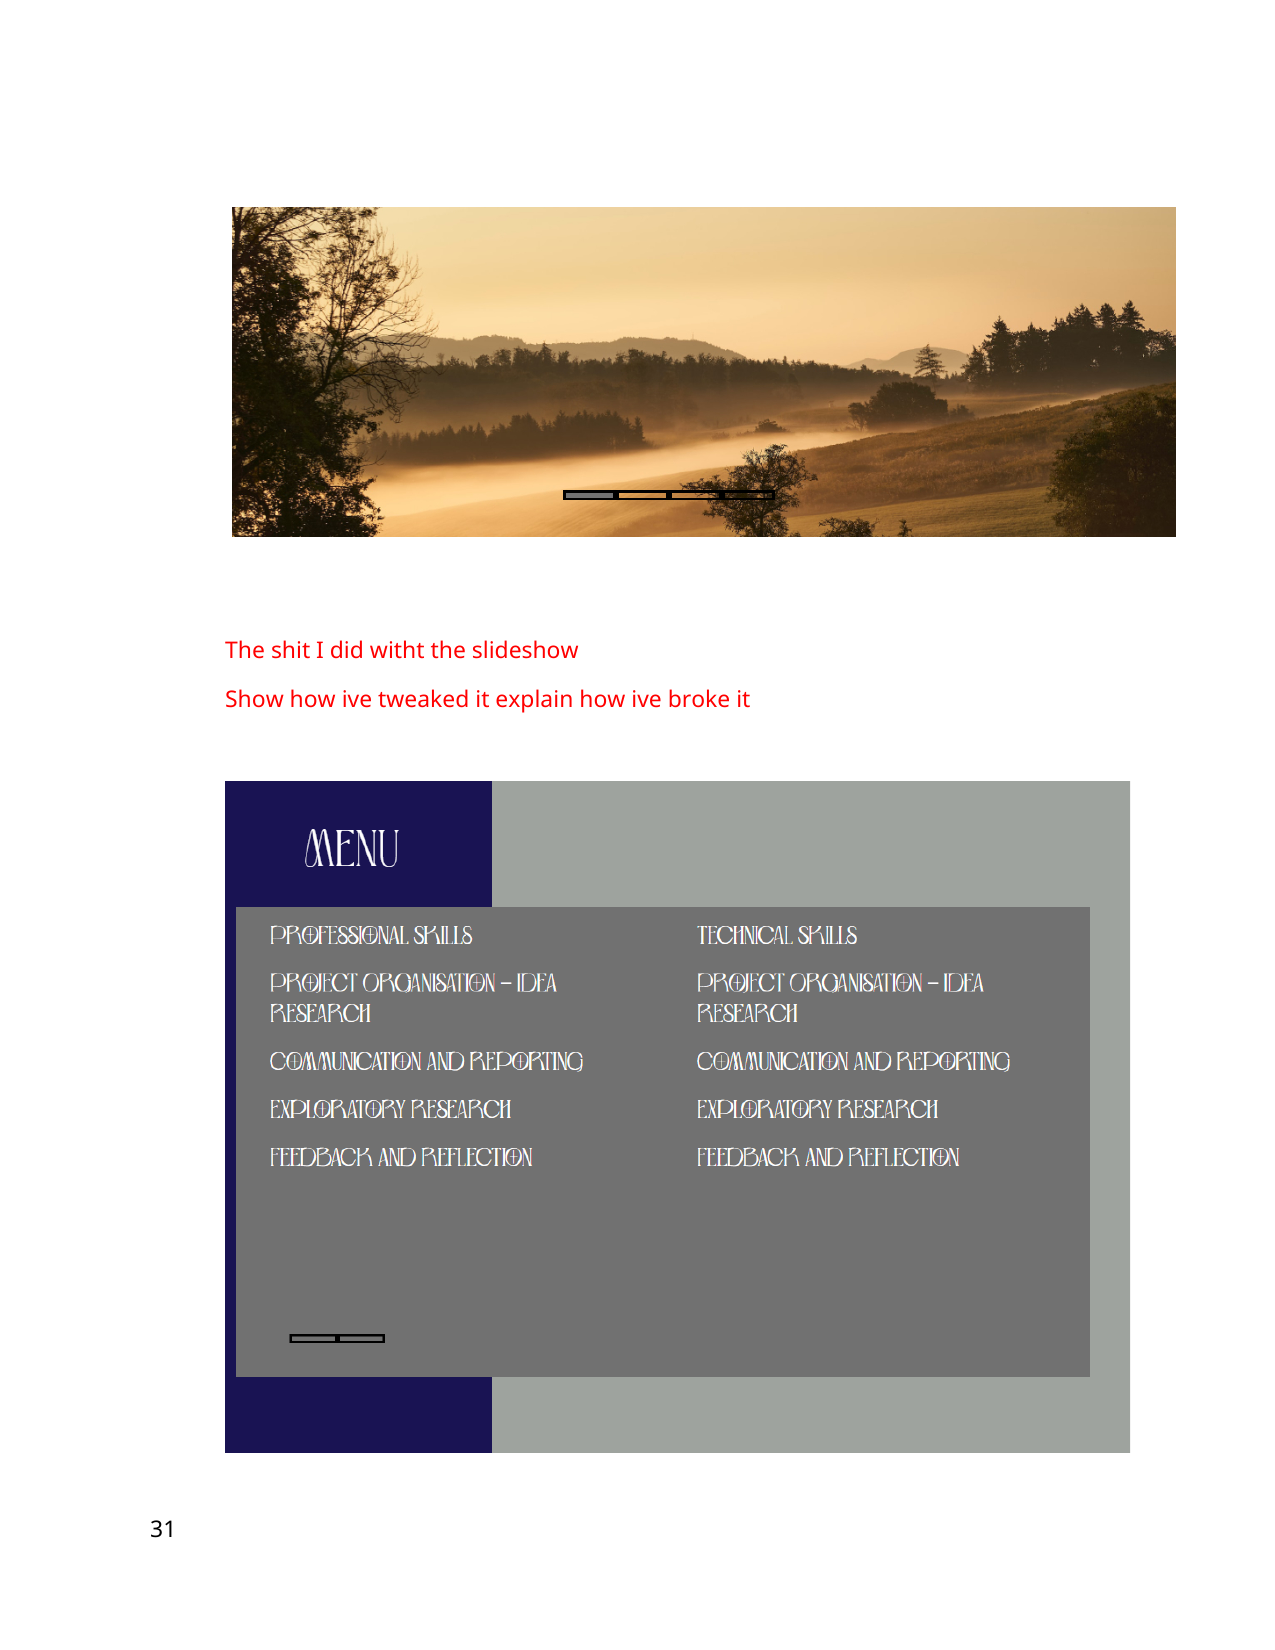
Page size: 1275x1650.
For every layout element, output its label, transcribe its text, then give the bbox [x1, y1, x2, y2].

text The shit I did witht the slideshow [225, 634, 1125, 665]
picture [225, 781, 1131, 1453]
text Show how ive tweaked it explain how ive broke it [225, 683, 1125, 714]
picture [225, 199, 1200, 616]
